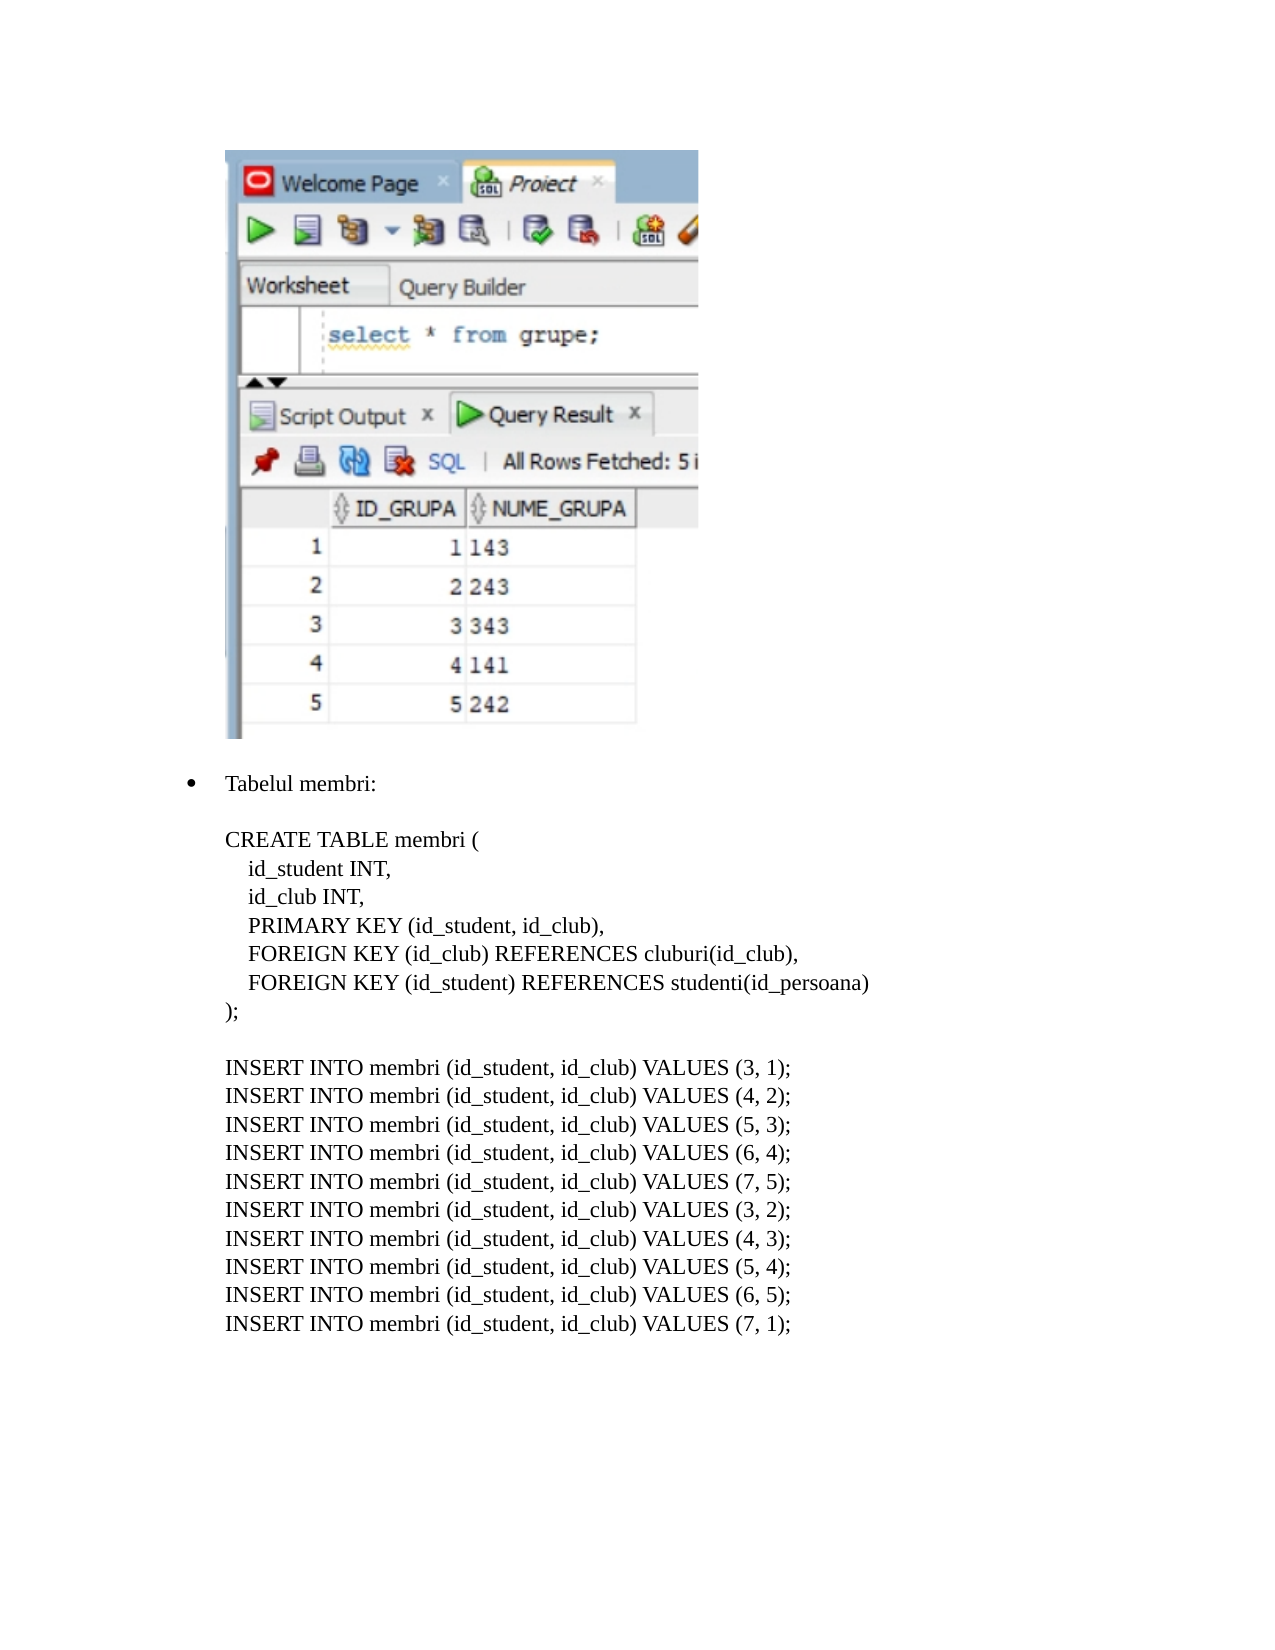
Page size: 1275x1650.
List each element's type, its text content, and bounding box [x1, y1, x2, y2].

list INSERT INTO membri (id_student, id_club) VALUES (6, 5); [225, 1282, 1125, 1308]
list id_student INT, [225, 855, 1125, 881]
list INSERT INTO membri (id_student, id_club) VALUES (7, 5); [225, 1168, 1125, 1194]
list CREATE TABLE membri ( [225, 827, 1125, 853]
list FOREIGN KEY (id_club) REFERENCES cluburi(id_club), [225, 940, 1125, 967]
list id_club INT, [225, 883, 1125, 910]
list INSERT INTO membri (id_student, id_club) VALUES (4, 2); [225, 1082, 1125, 1109]
list INSERT INTO membri (id_student, id_club) VALUES (6, 4); [225, 1139, 1125, 1166]
list Tabelul membri: [187, 770, 1125, 796]
picture [225, 150, 699, 739]
list INSERT INTO membri (id_student, id_club) VALUES (4, 3); [225, 1225, 1125, 1251]
list PRIMARY KEY (id_student, id_club), [225, 912, 1125, 938]
list INSERT INTO membri (id_student, id_club) VALUES (5, 4); [225, 1253, 1125, 1279]
list INSERT INTO membri (id_student, id_club) VALUES (7, 1); [225, 1310, 1125, 1336]
list INSERT INTO membri (id_student, id_club) VALUES (5, 3); [225, 1111, 1125, 1137]
list INSERT INTO membri (id_student, id_club) VALUES (3, 1); [225, 1054, 1125, 1080]
list ); [225, 997, 1125, 1023]
list INSERT INTO membri (id_student, id_club) VALUES (3, 2); [225, 1196, 1125, 1223]
list FOREIGN KEY (id_student) REFERENCES studenti(id_persoana) [225, 969, 1125, 995]
